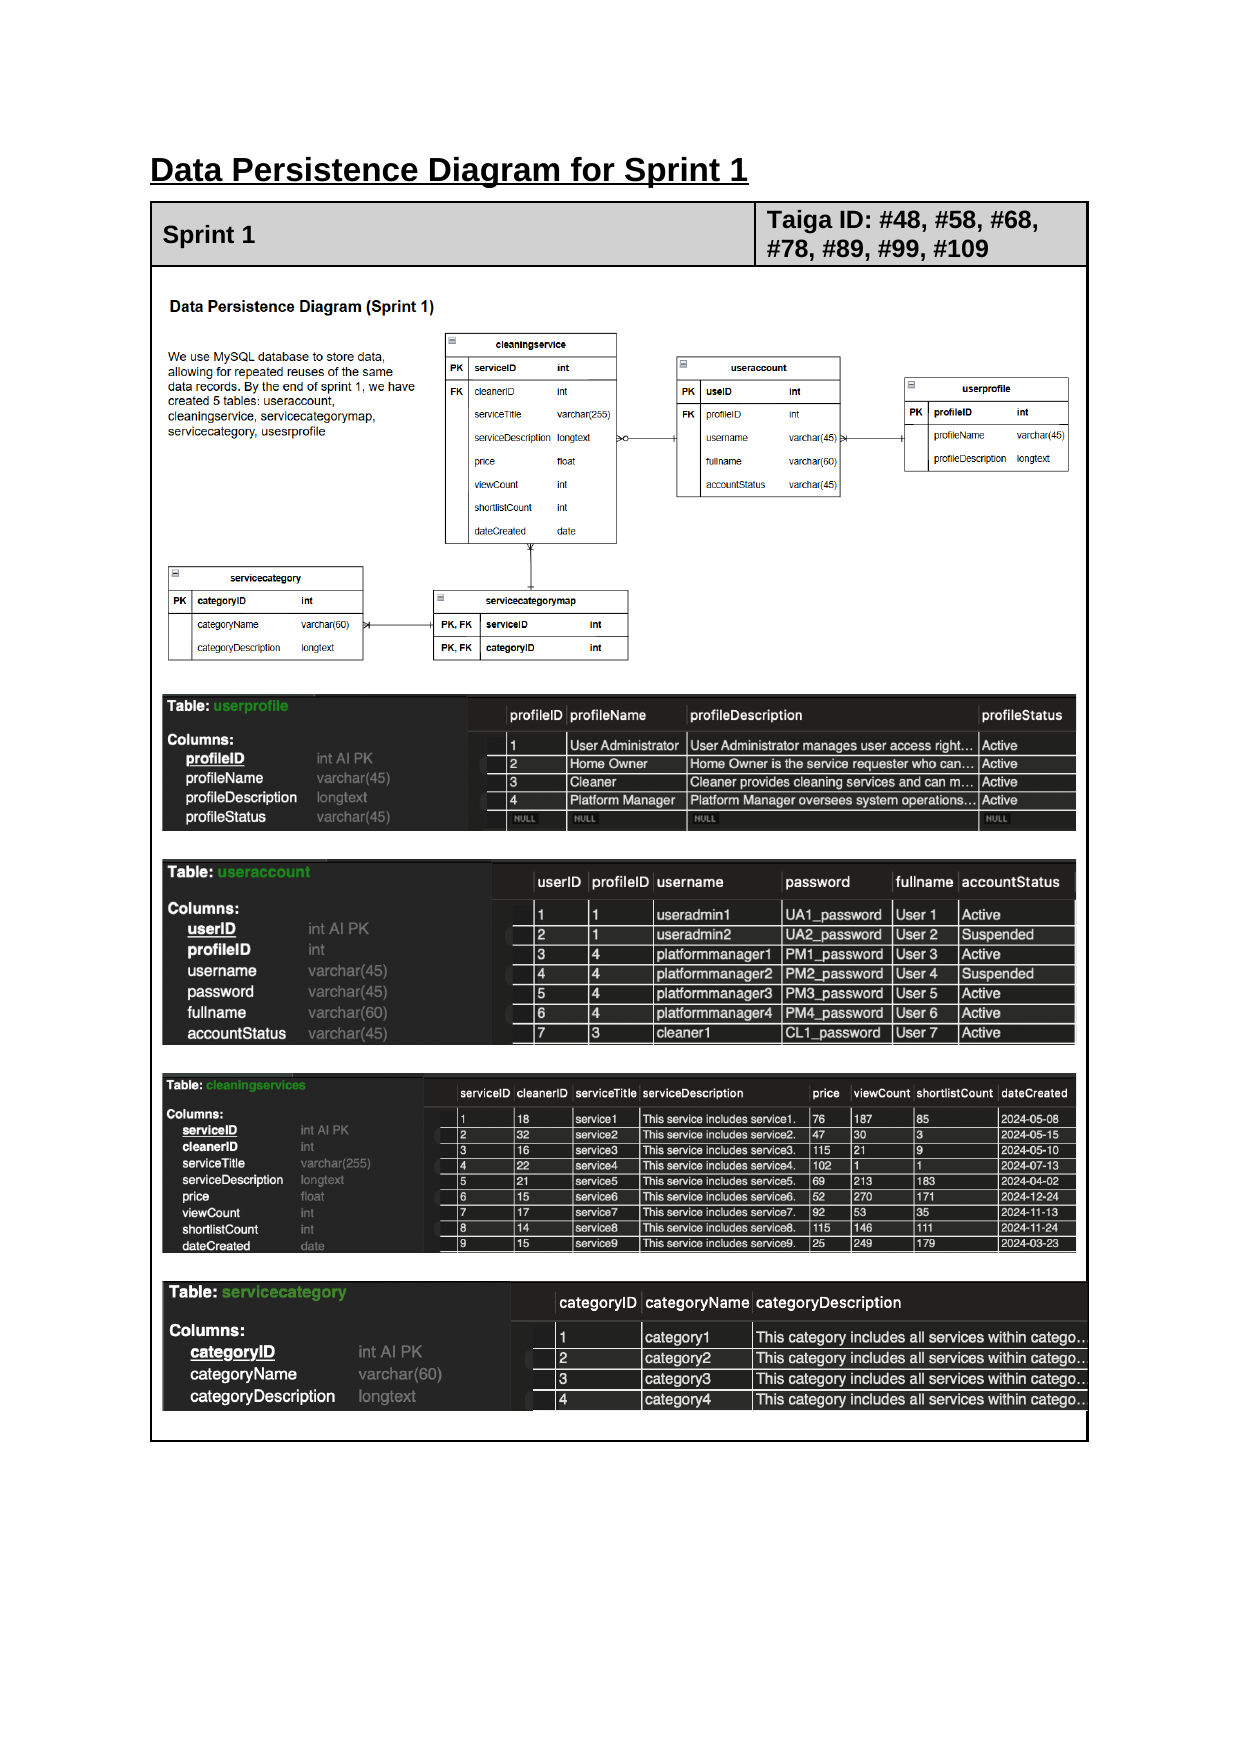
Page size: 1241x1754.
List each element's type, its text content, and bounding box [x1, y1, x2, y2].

picture [162, 295, 1077, 666]
picture [162, 1281, 1088, 1411]
table_cell [152, 267, 1086, 1439]
text Data Persistence Diagram for Sprint 1 [150, 150, 1090, 188]
table_header Taiga ID: #48, #58, #68, #78, #89, #99, #109 [756, 203, 1086, 265]
table_header Sprint 1 [152, 203, 754, 265]
picture [162, 1073, 1077, 1253]
picture [162, 859, 1077, 1045]
picture [162, 694, 1077, 831]
